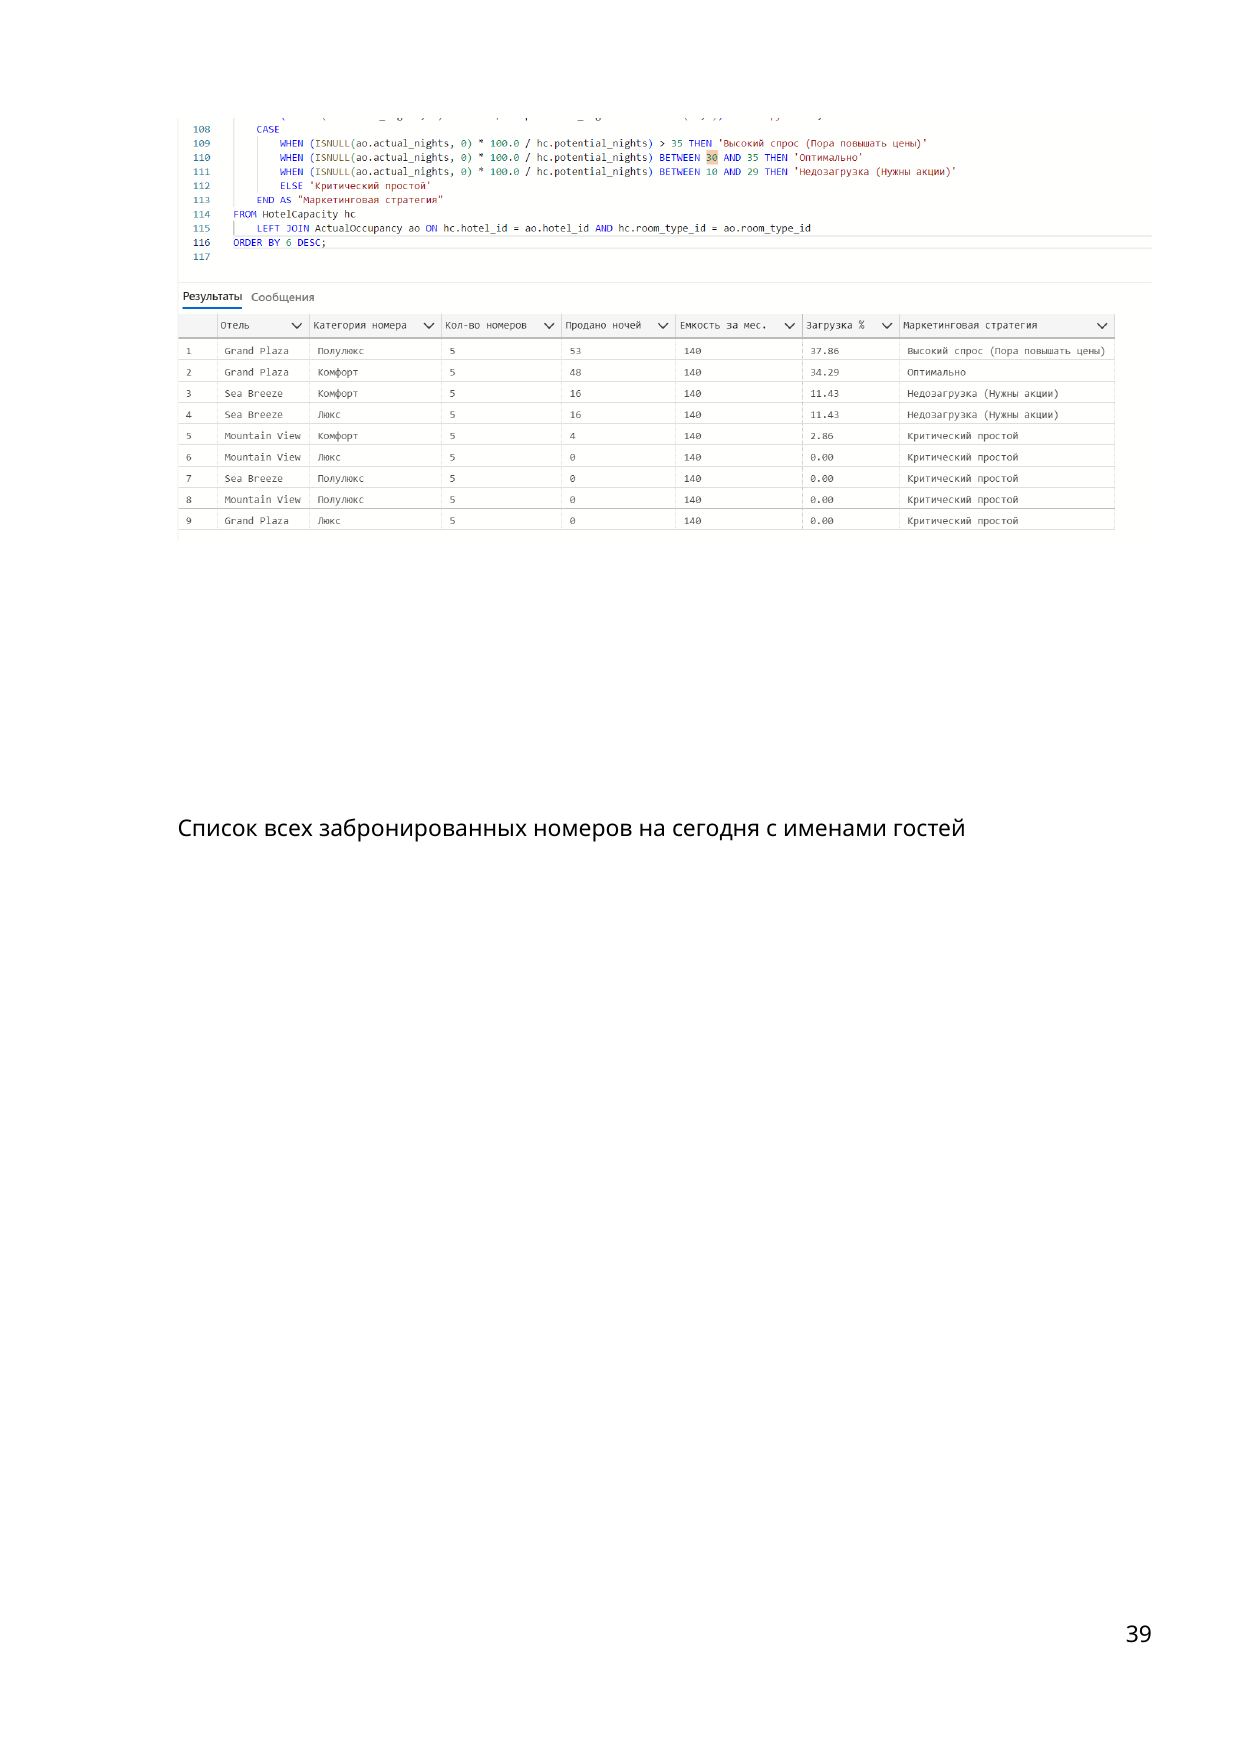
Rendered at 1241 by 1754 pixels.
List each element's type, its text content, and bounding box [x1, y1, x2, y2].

picture [177, 118, 1152, 541]
text Список всех забронированных номеров на сегодня с именами гостей [177, 812, 1152, 877]
